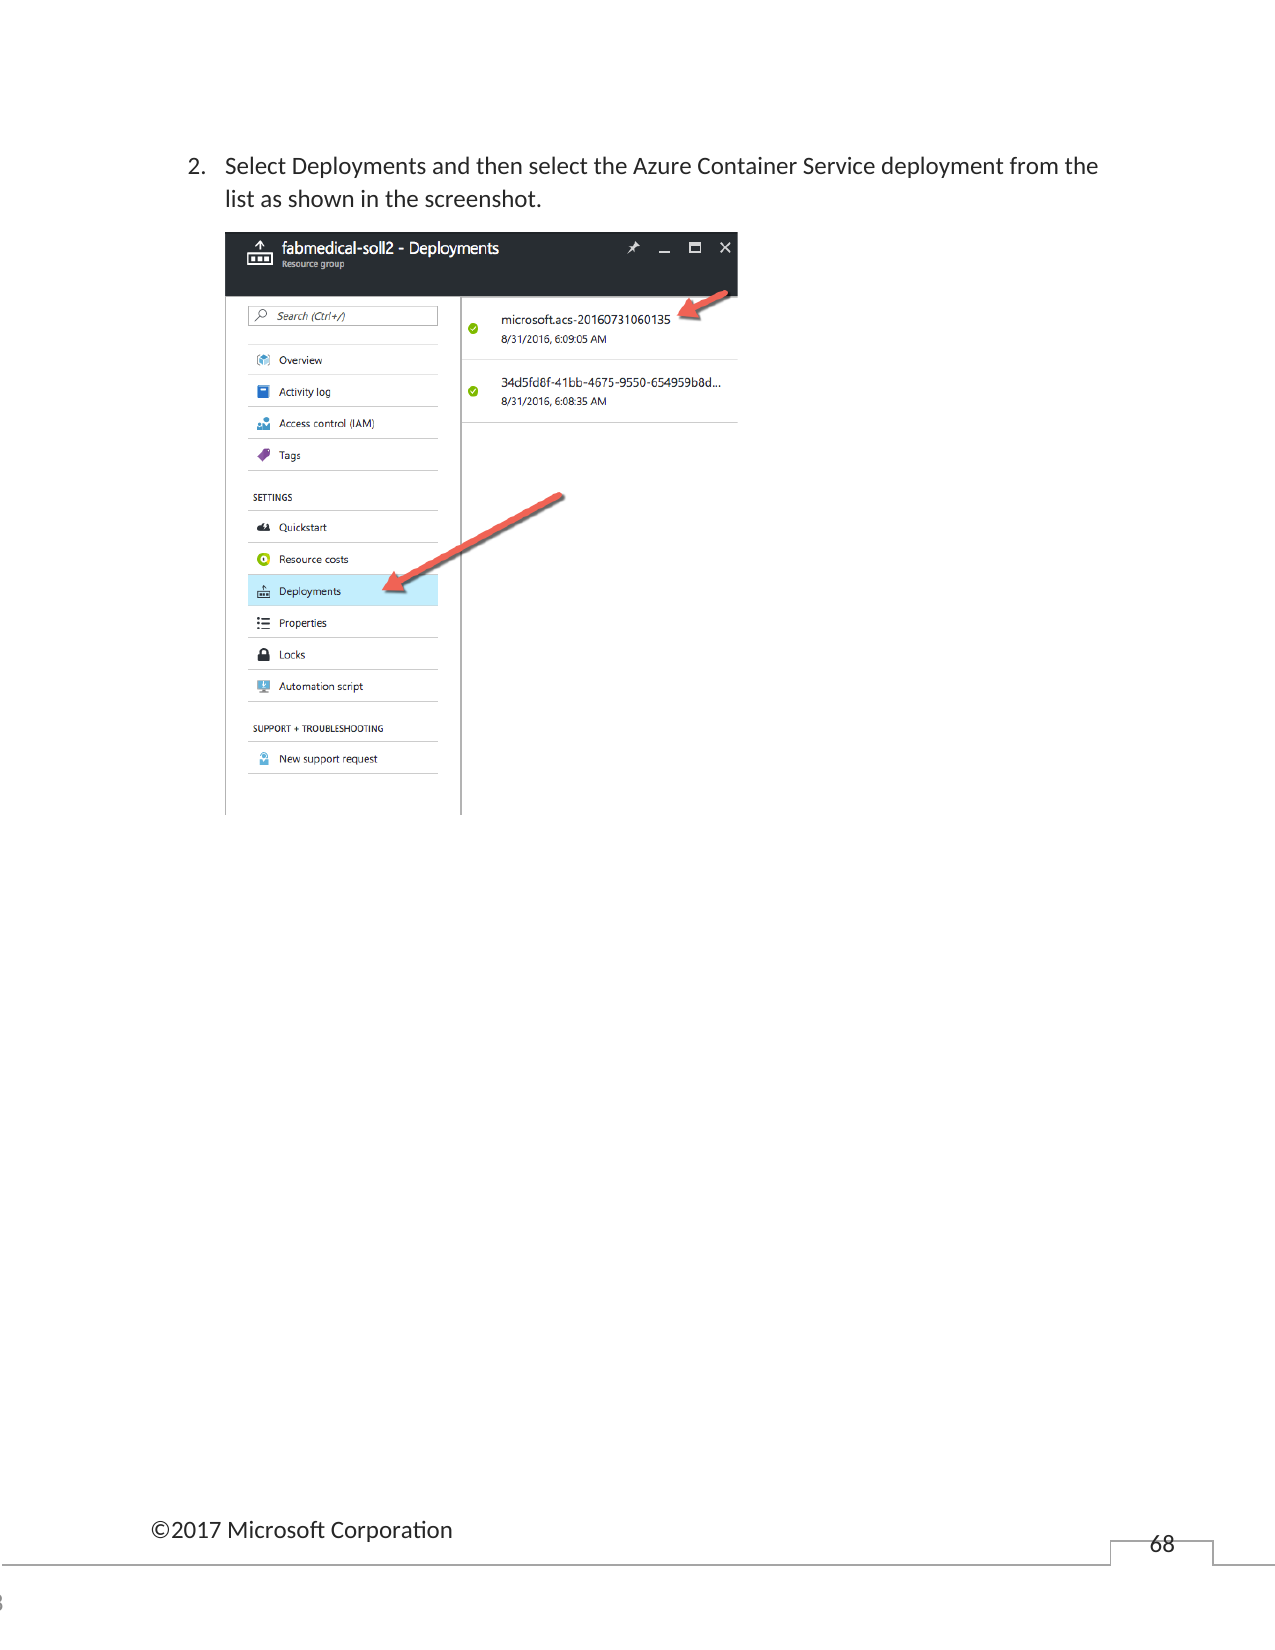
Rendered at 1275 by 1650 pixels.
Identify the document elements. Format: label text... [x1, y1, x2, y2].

picture [225, 232, 738, 815]
list Select Deployments and then select the Azure Container Service deployment from the list as shown in the screenshot. [187, 150, 1125, 213]
